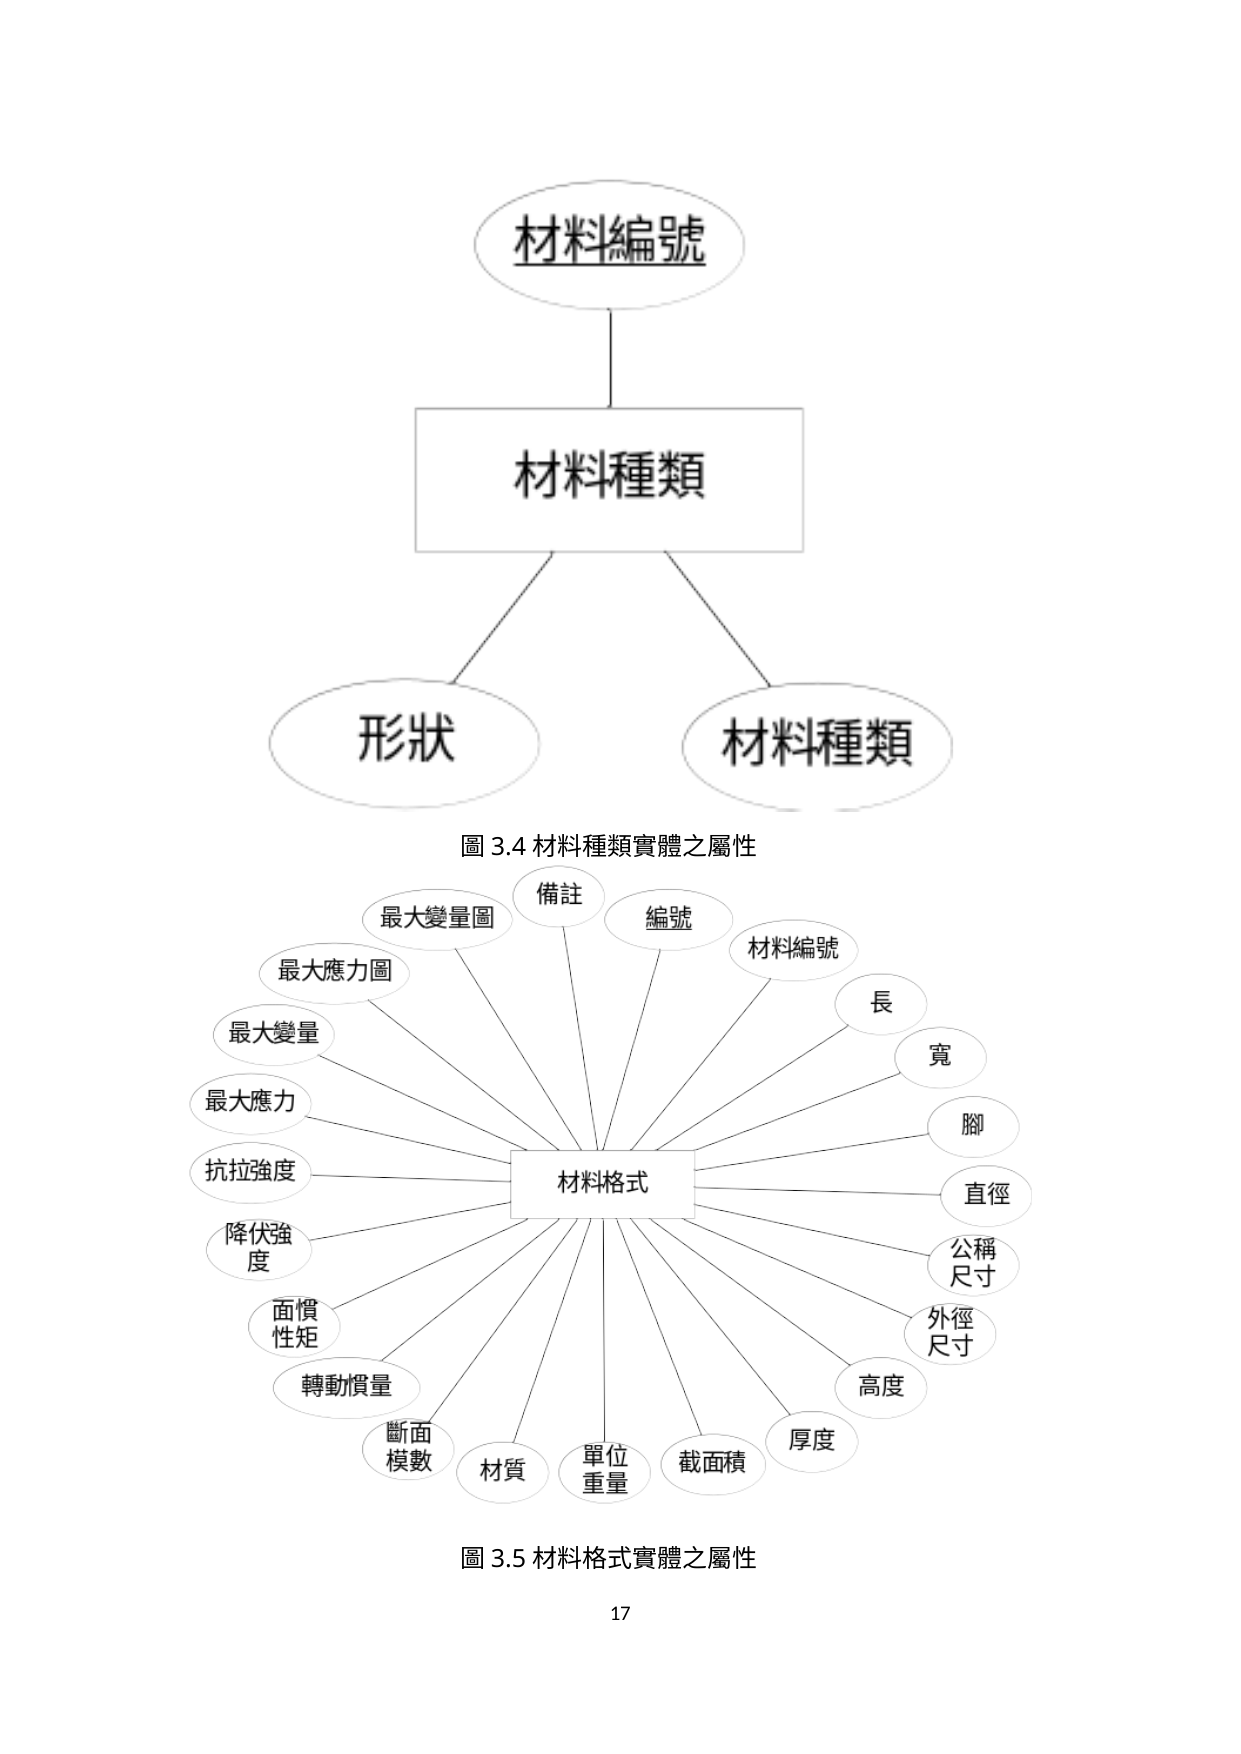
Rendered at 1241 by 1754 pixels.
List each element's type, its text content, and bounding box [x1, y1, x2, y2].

table_cell [176, 163, 1041, 826]
table_cell [176, 863, 1041, 1538]
table_cell 圖3.4 材料種類實體之屬性 [176, 826, 1041, 863]
table_cell 圖3.5 材料格式實體之屬性 [176, 1538, 1041, 1576]
